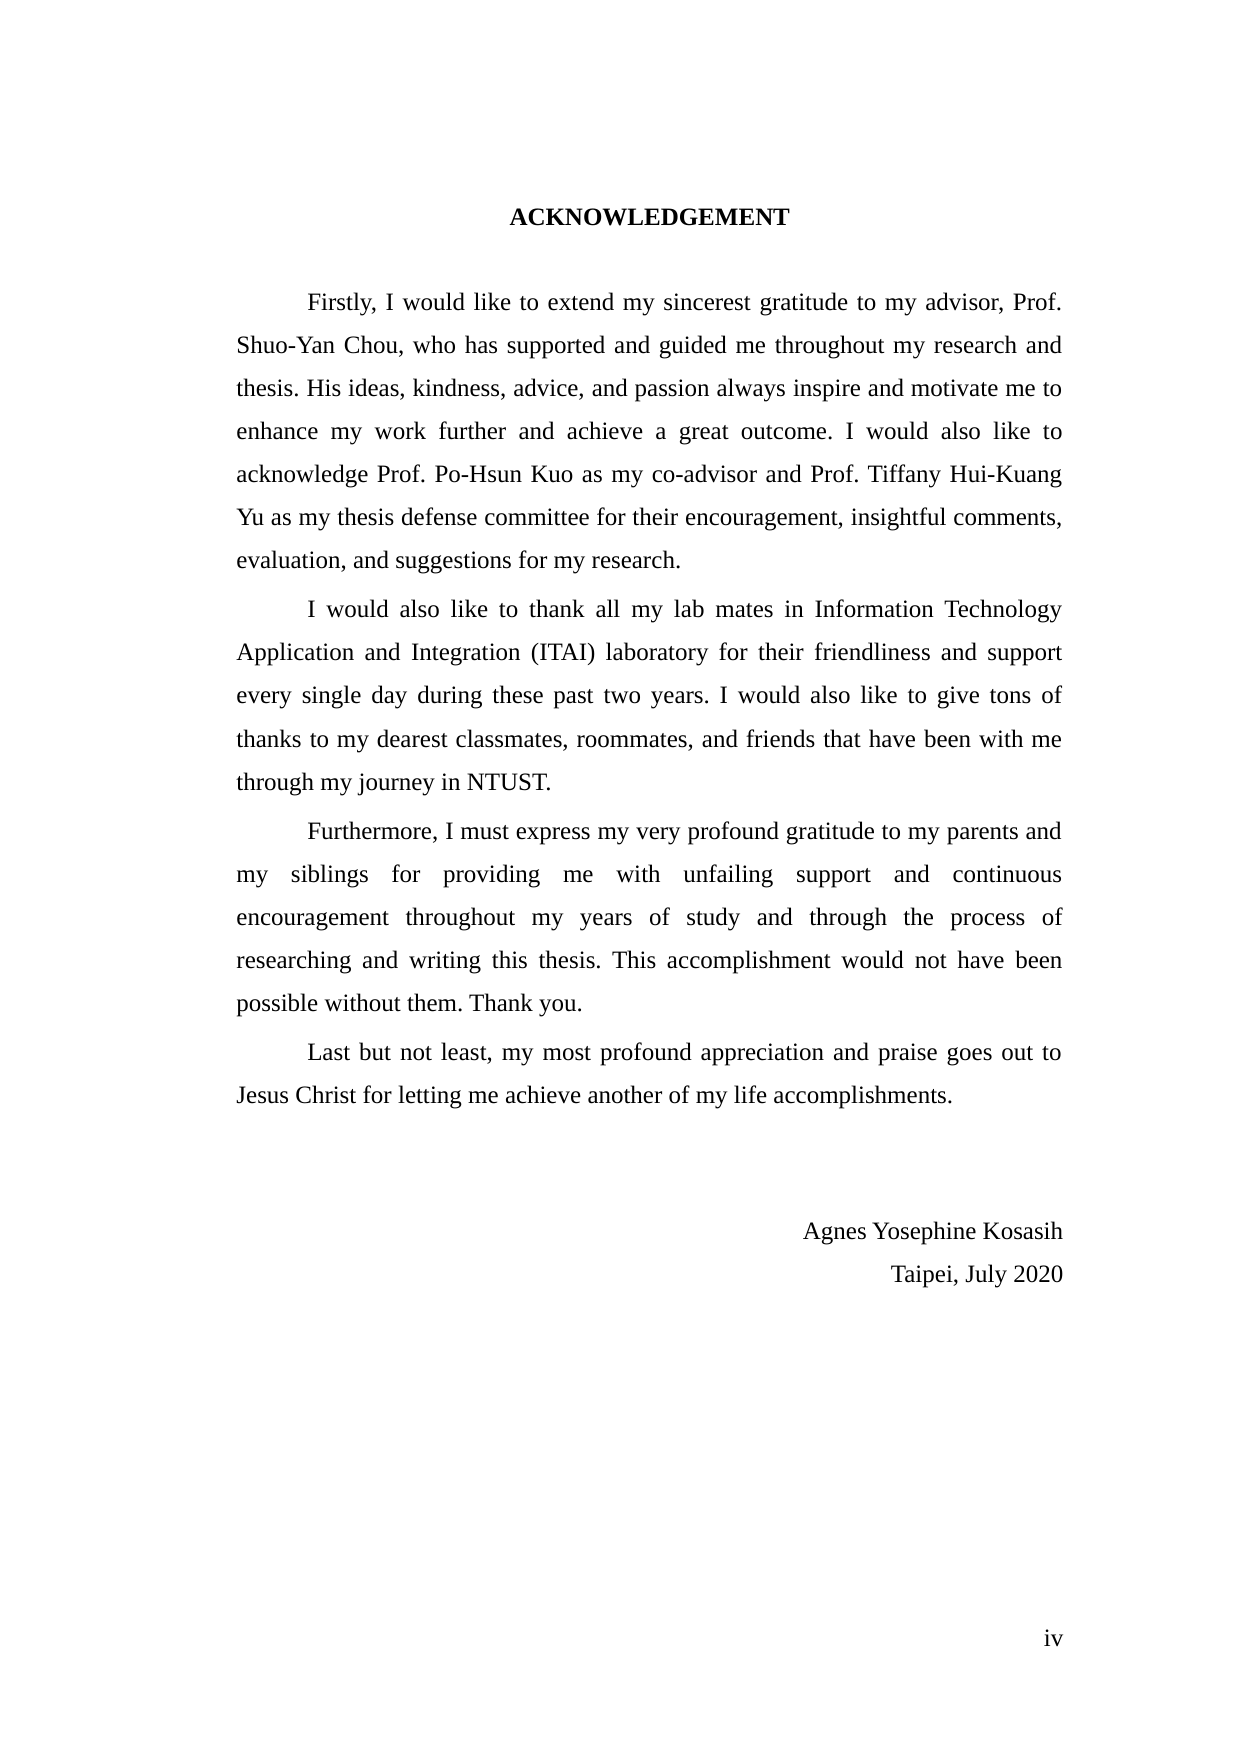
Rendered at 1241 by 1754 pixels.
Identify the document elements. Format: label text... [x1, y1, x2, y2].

text I would also like to thank all my lab mates in Information Technology Application and Integration (ITAI) laboratory for their friendliness and support every single day during these past two years. I would also like to give tons of thanks to my dearest classmates, roommates, and friends that have been with me through my journey in NTUST. [236, 594, 1063, 796]
text Firstly, I would like to extend my sincerest gratitude to my advisor, Prof. Shuo-Yan Chou, who has supported and guided me throughout my research and thesis. His ideas, kindness, advice, and passion always inspire and motivate me to enhance my work further and achieve a great outcome. I would also like to acknowledge Prof. Po-Hsun Kuo as my co-advisor and Prof. Tiffany Hui-Kuang Yu as my thesis defense committee for their encouragement, insightful comments, evaluation, and suggestions for my research. [236, 287, 1063, 574]
subtitle Acknowledgement [236, 202, 1063, 231]
text Taipei, July 2020 [709, 1259, 1063, 1288]
text Last but not least, my most profound appreciation and praise goes out to Jesus Christ for letting me achieve another of my life accomplishments. [236, 1037, 1063, 1109]
text Furthermore, I must express my very profound gratitude to my parents and my siblings for providing me with unfailing support and continuous encouragement throughout my years of study and through the process of researching and writing this thesis. This accomplishment would not have been possible without them. Thank you. [236, 816, 1063, 1017]
text Agnes Yosephine Kosasih [709, 1216, 1063, 1245]
